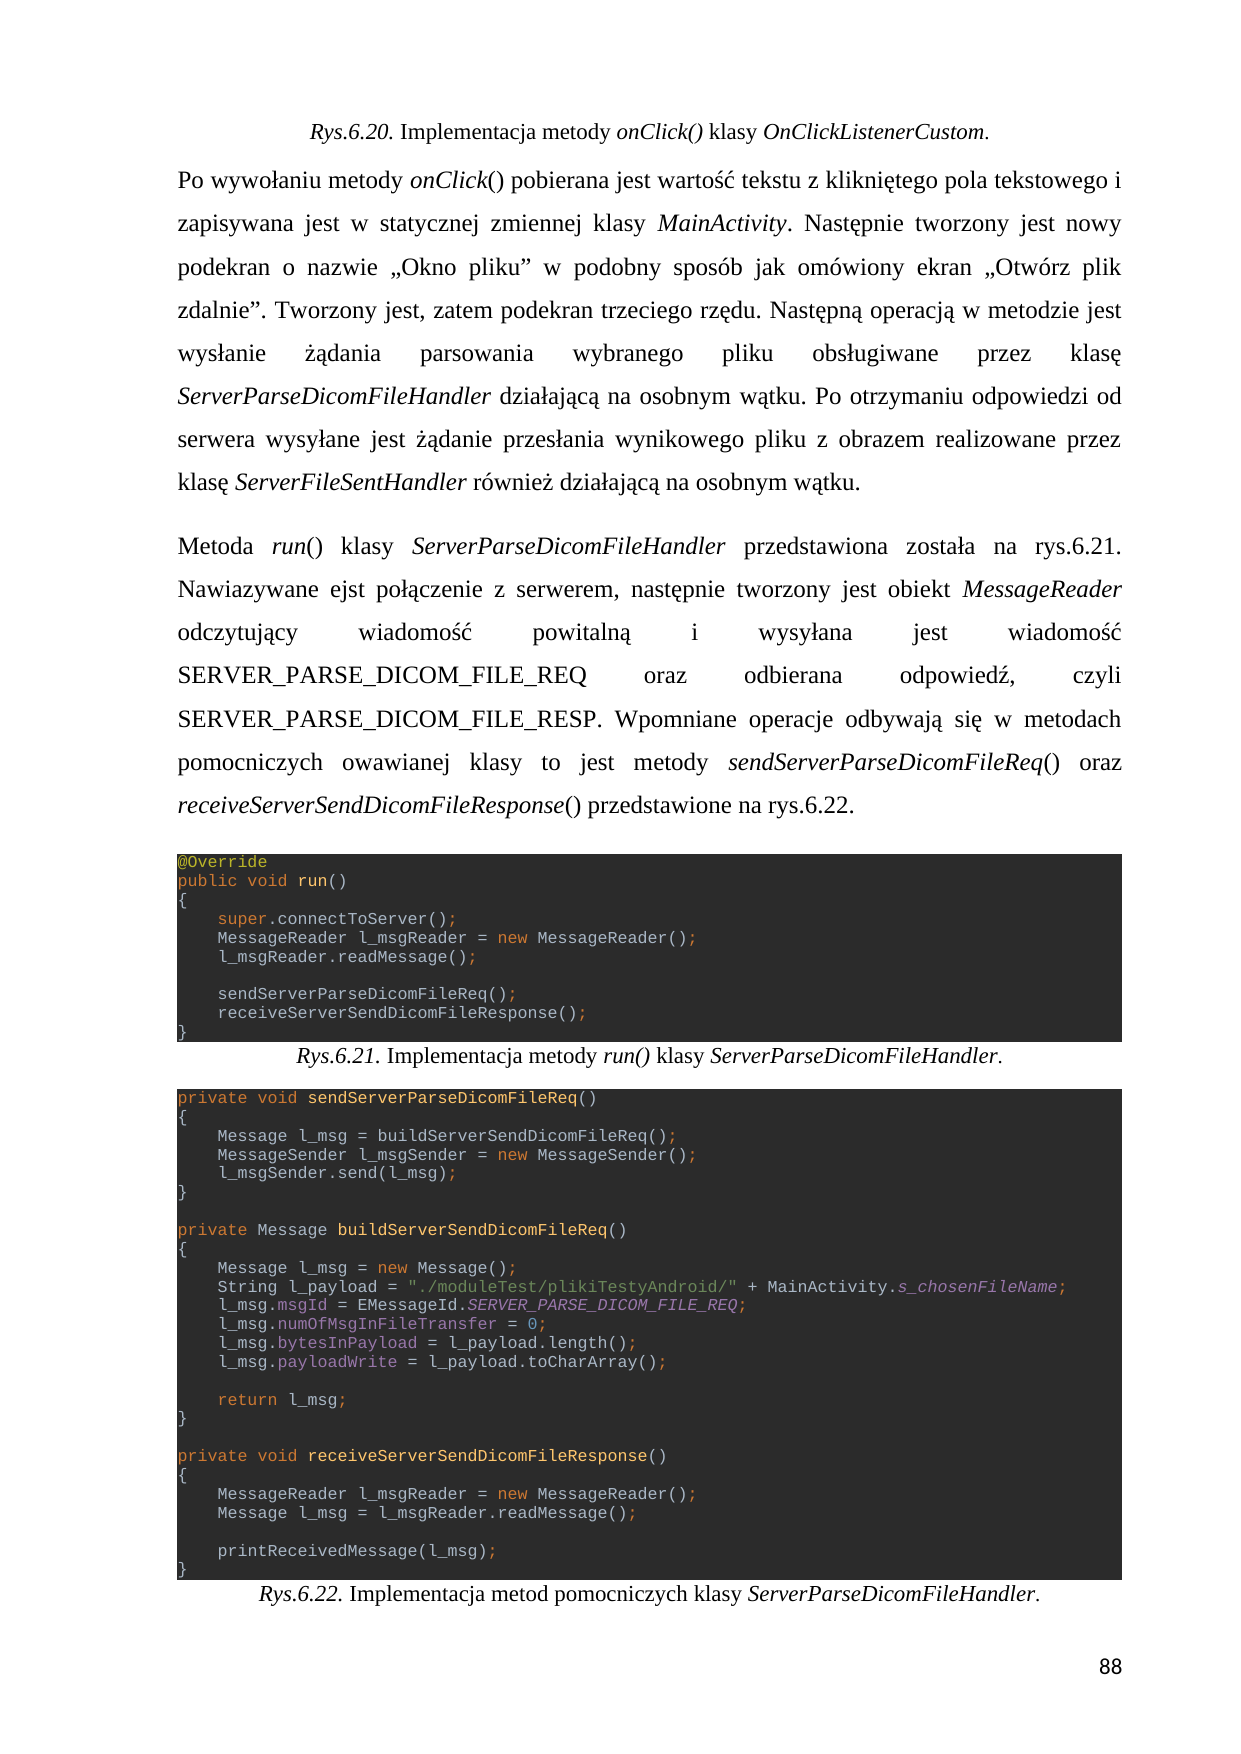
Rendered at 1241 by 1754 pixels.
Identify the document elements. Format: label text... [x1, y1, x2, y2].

text Rys.6.21. Implementacja metody run() klasy ServerParseDicomFileHandler. [177, 1042, 1122, 1069]
text Rys.6.20. Implementacja metody onClick() klasy OnClickListenerCustom. [177, 118, 1122, 144]
text private void sendServerParseDicomFileReq() { Message l_msg = buildServerSendDicomFileReq(); MessageSender l_msgSender = new MessageSender(); l_msgSender.send(l_msg); } private Message buildServerSendDicomFileReq() { Message l_msg = new Message(); String l_payload = "./moduleTest/plikiTestyAndroid/" + MainActivity.s_chosenFileName; l_msg.msgId = EMessageId.SERVER_PARSE_DICOM_FILE_REQ; l_msg.numOfMsgInFileTransfer = 0; l_msg.bytesInPayload = l_payload.length(); l_msg.payloadWrite = l_payload.toCharArray(); return l_msg; } private void receiveServerSendDicomFileResponse() { MessageReader l_msgReader = new MessageReader(); Message l_msg = l_msgReader.readMessage(); printReceivedMessage(l_msg); } [177, 1089, 1122, 1580]
text Metoda run() klasy ServerParseDicomFileHandler przedstawiona została na rys.6.21. Nawiazywane ejst połączenie z serwerem, następnie tworzony jest obiekt MessageReader odczytujący wiadomość powitalną i wysyłana jest wiadomość SERVER_PARSE_DICOM_FILE_REQ oraz odbierana odpowiedź, czyli SERVER_PARSE_DICOM_FILE_RESP. Wpomniane operacje odbywają się w metodach pomocniczych owawianej klasy to jest metody sendServerParseDicomFileReq() oraz receiveServerSendDicomFileResponse() przedstawione na rys.6.22. [177, 531, 1122, 819]
text Rys.6.22. Implementacja metod pomocniczych klasy ServerParseDicomFileHandler. [177, 1580, 1122, 1606]
text @Override public void run() { super.connectToServer(); MessageReader l_msgReader = new MessageReader(); l_msgReader.readMessage(); sendServerParseDicomFileReq(); receiveServerSendDicomFileResponse(); } [177, 854, 1122, 1042]
text Po wywołaniu metody onClick() pobierana jest wartość tekstu z klikniętego pola tekstowego i zapisywana jest w statycznej zmiennej klasy MainActivity. Następnie tworzony jest nowy podekran o nazwie „Okno pliku” w podobny sposób jak omówiony ekran „Otwórz plik zdalnie”. Tworzony jest, zatem podekran trzeciego rzędu. Następną operacją w metodzie jest wysłanie żądania parsowania wybranego pliku obsługiwane przez klasę ServerParseDicomFileHandler działającą na osobnym wątku. Po otrzymaniu odpowiedzi od serwera wysyłane jest żądanie przesłania wynikowego pliku z obrazem realizowane przez klasę ServerFileSentHandler również działającą na osobnym wątku. [177, 165, 1122, 496]
